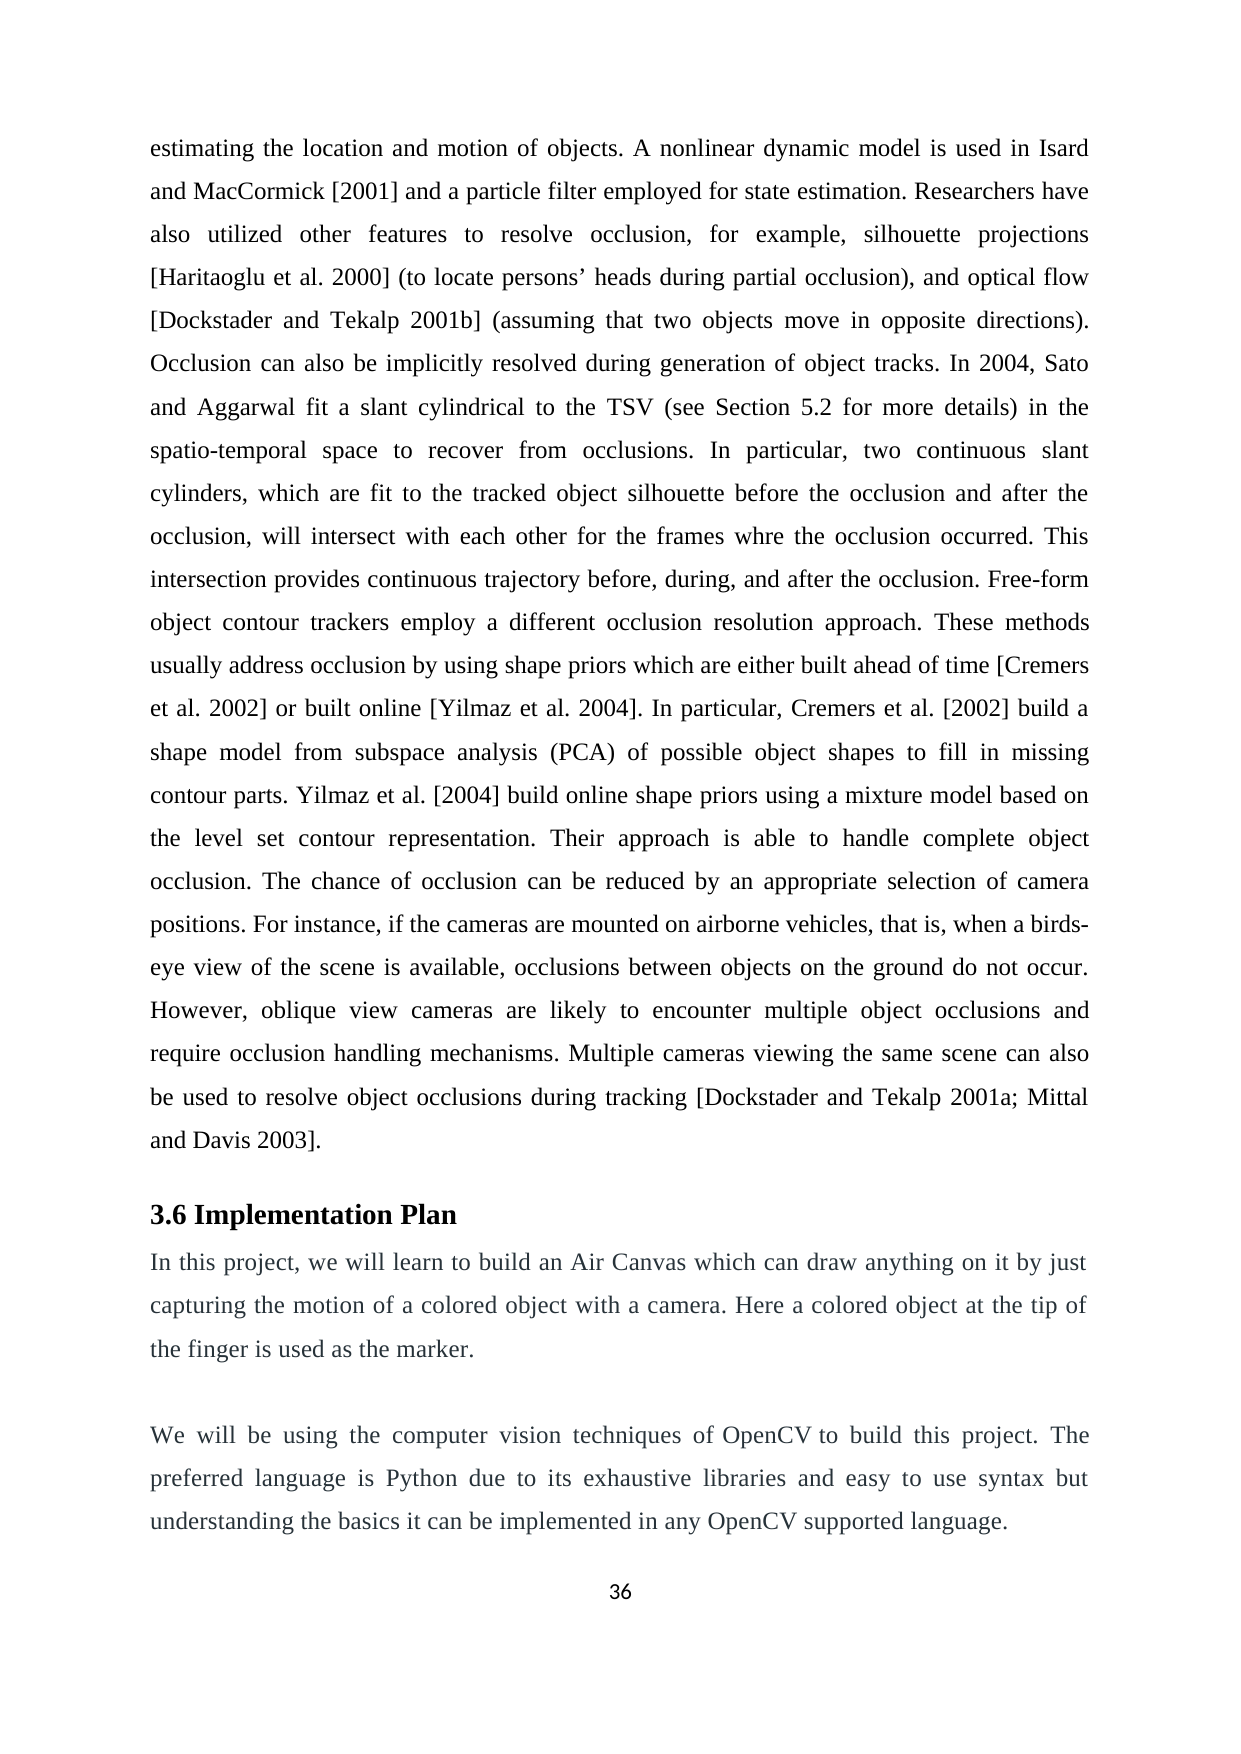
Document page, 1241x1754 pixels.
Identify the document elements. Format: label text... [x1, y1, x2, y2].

text In this project, we will learn to build an Air Canvas which can draw anything on it by just capturing the motion of a colored object with a camera. Here a colored object at the tip of the finger is used as the marker. [150, 1247, 1090, 1362]
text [150, 133, 1090, 1153]
text 3.6 Implementation Plan [150, 1197, 1090, 1231]
text We will be using the computer vision techniques of OpenCV to build this project. The preferred language is Python due to its exhaustive libraries and easy to use syntax but understanding the basics it can be implemented in any OpenCV supported language. [150, 1377, 1090, 1535]
